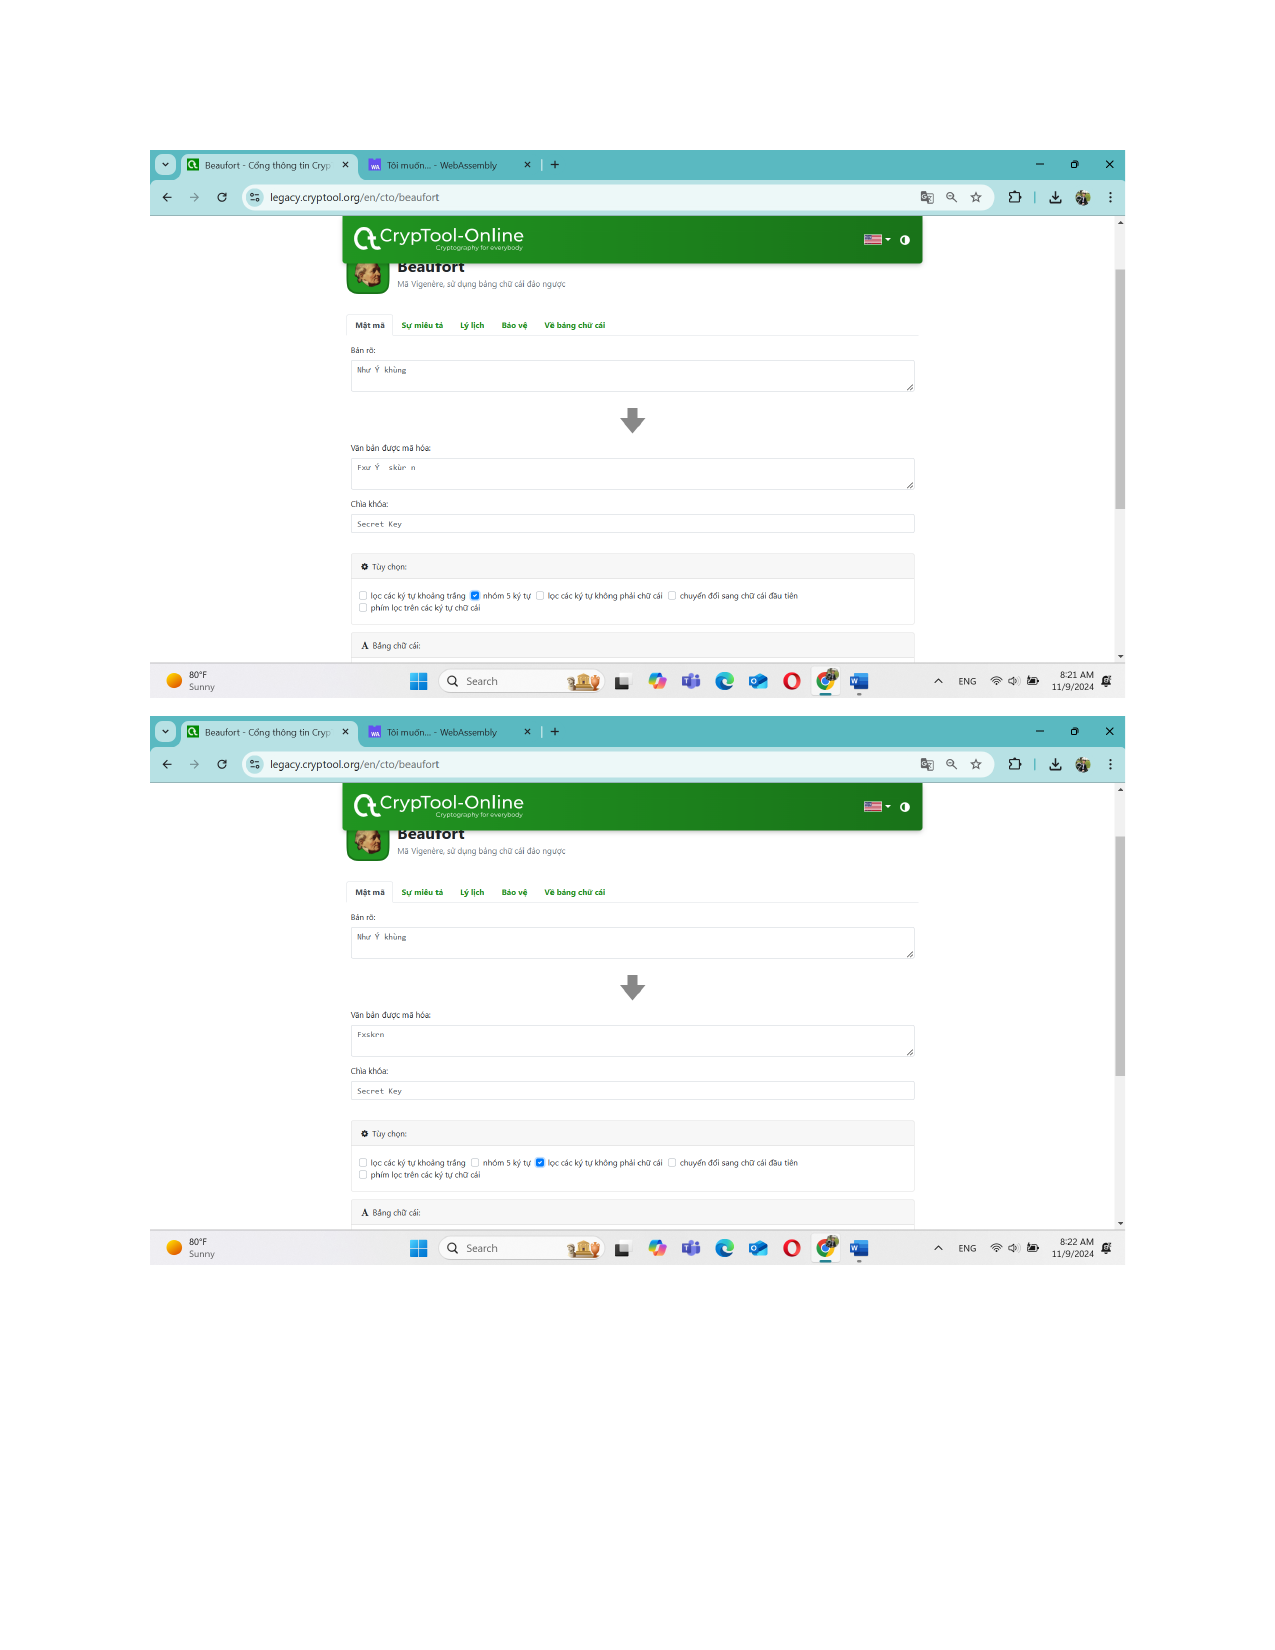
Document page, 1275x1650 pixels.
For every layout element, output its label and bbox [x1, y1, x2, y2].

picture [150, 716, 1125, 1265]
picture [150, 150, 1125, 698]
